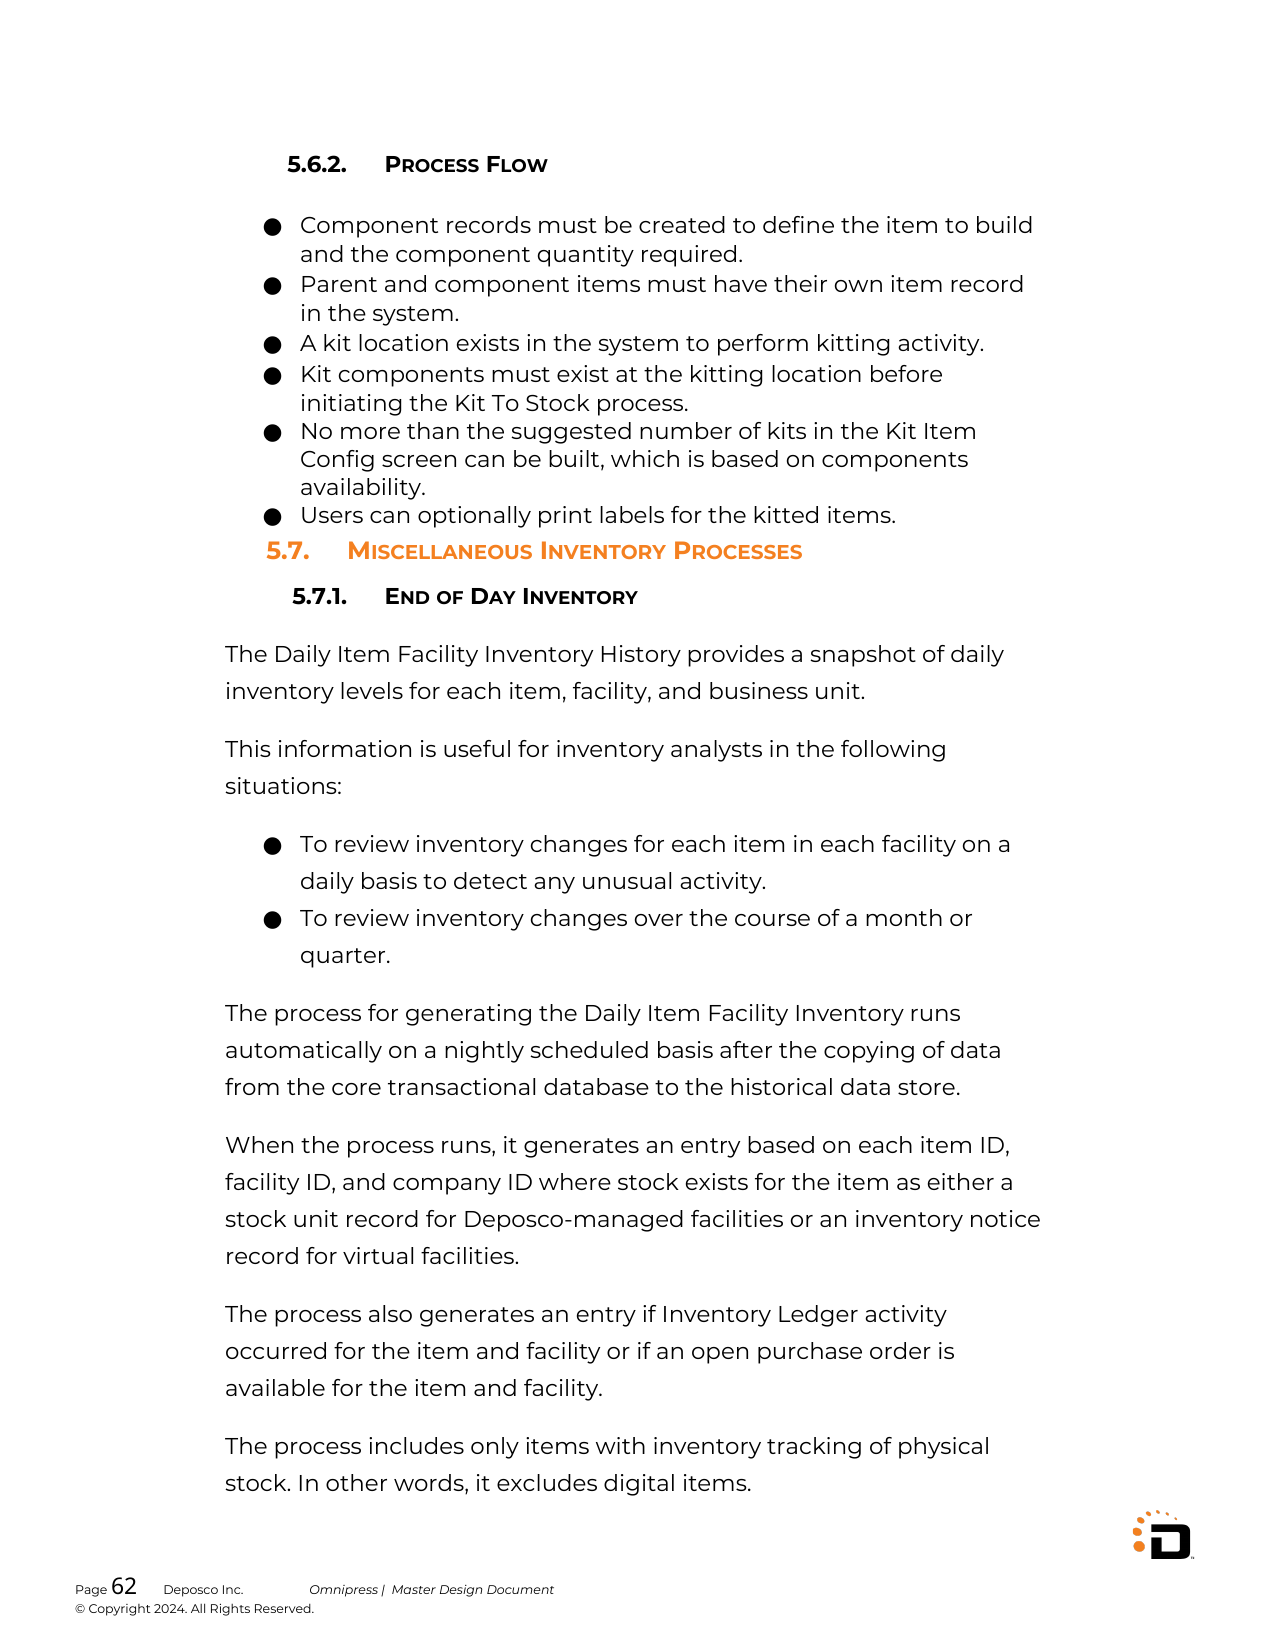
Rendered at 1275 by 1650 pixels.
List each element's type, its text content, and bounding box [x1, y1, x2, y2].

subtitle End of Day Inventory [347, 582, 1050, 610]
text The Daily Item Facility Inventory History provides a snapshot of daily inventory levels for each item, facility, and business unit. [225, 640, 1050, 705]
picture [1132, 1510, 1195, 1559]
list To review inventory changes over the course of a month or quarter. [262, 904, 1050, 969]
list Kit components must exist at the kitting location before initiating the Kit To Stock process. [262, 358, 1050, 417]
list Users can optionally print labels for the kitted items. [262, 501, 1050, 529]
text When the process runs, it generates an entry based on each item ID, facility ID, and company ID where stock exists for the item as either a stock unit record for Deposco-managed facilities or an inventory notice record for virtual facilities. [225, 1131, 1050, 1270]
list To review inventory changes for each item in each facility on a daily basis to detect any unusual activity. [262, 830, 1050, 895]
text This information is useful for inventory analysts in the following situations: [225, 735, 1050, 800]
list No more than the suggested number of kits in the Kit Item Config screen can be built, which is based on components availability. [262, 417, 1050, 501]
text The process includes only items with inventory tracking of physical stock. In other words, it excludes digital items. [225, 1432, 1050, 1497]
text The process also generates an entry if Inventory Ledger activity occurred for the item and facility or if an open purchase order is available for the item and facility. [225, 1300, 1050, 1402]
list Parent and component items must have their own item record in the system. [262, 268, 1050, 327]
list A kit location exists in the system to perform kitting activity. [262, 327, 1050, 358]
list Component records must be created to define the item to build and the component quantity required. [262, 209, 1050, 268]
subtitle Process Flow [347, 151, 1050, 179]
subtitle Miscellaneous Inventory Processes [309, 535, 1050, 566]
text The process for generating the Daily Item Facility Inventory runs automatically on a nightly scheduled basis after the copying of data from the core transactional database to the historical data store. [225, 999, 1050, 1101]
